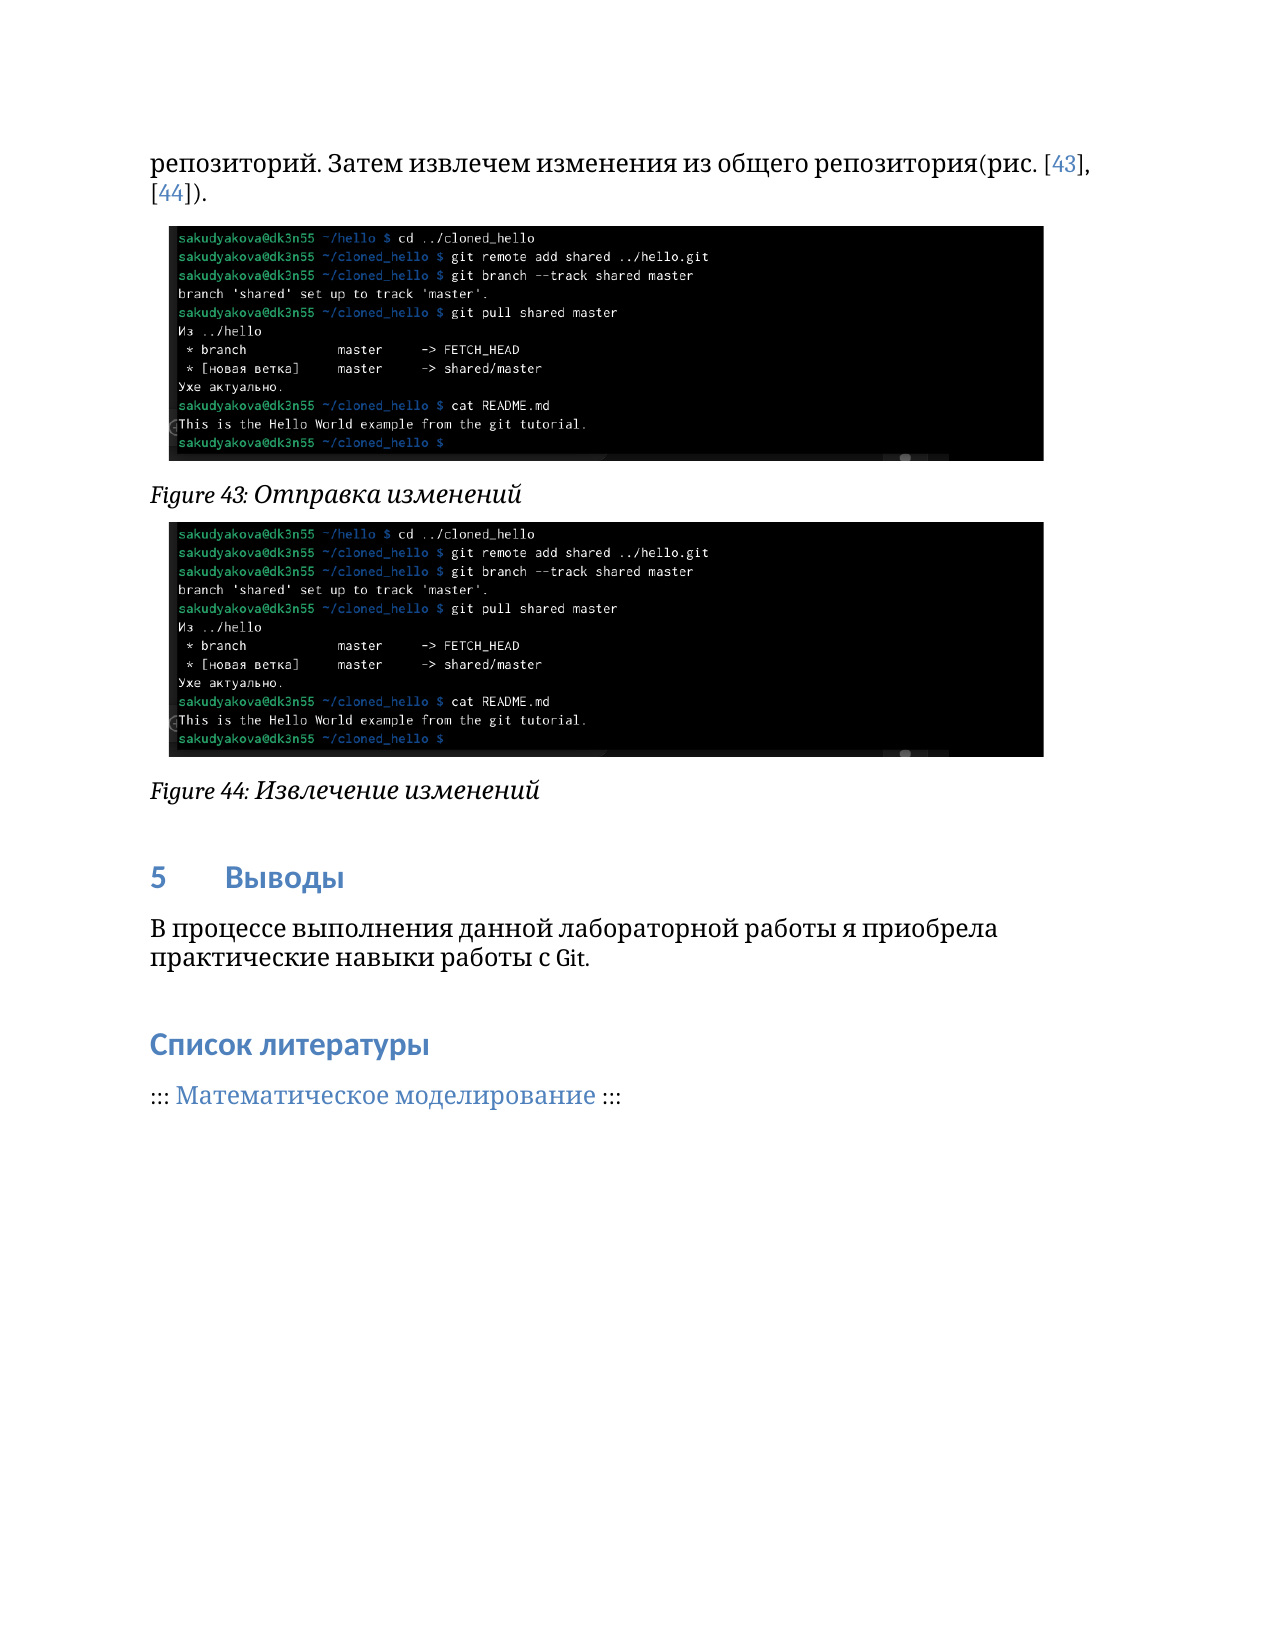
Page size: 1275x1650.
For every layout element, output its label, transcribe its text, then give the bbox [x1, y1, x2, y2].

subtitle 5 Выводы [150, 856, 1125, 897]
subtitle Список литературы [150, 1023, 1125, 1063]
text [150, 150, 1125, 207]
text В процессе выполнения данной лабораторной работы я приобрела практические навыки работы с Git. [150, 915, 1125, 973]
text ::: Математическое моделирование ::: [150, 1082, 1125, 1111]
picture [168, 226, 1044, 461]
text Figure 44: Извлечение изменений [150, 777, 1125, 806]
picture [168, 522, 1044, 757]
text Figure 43: Отправка изменений [150, 481, 1125, 510]
